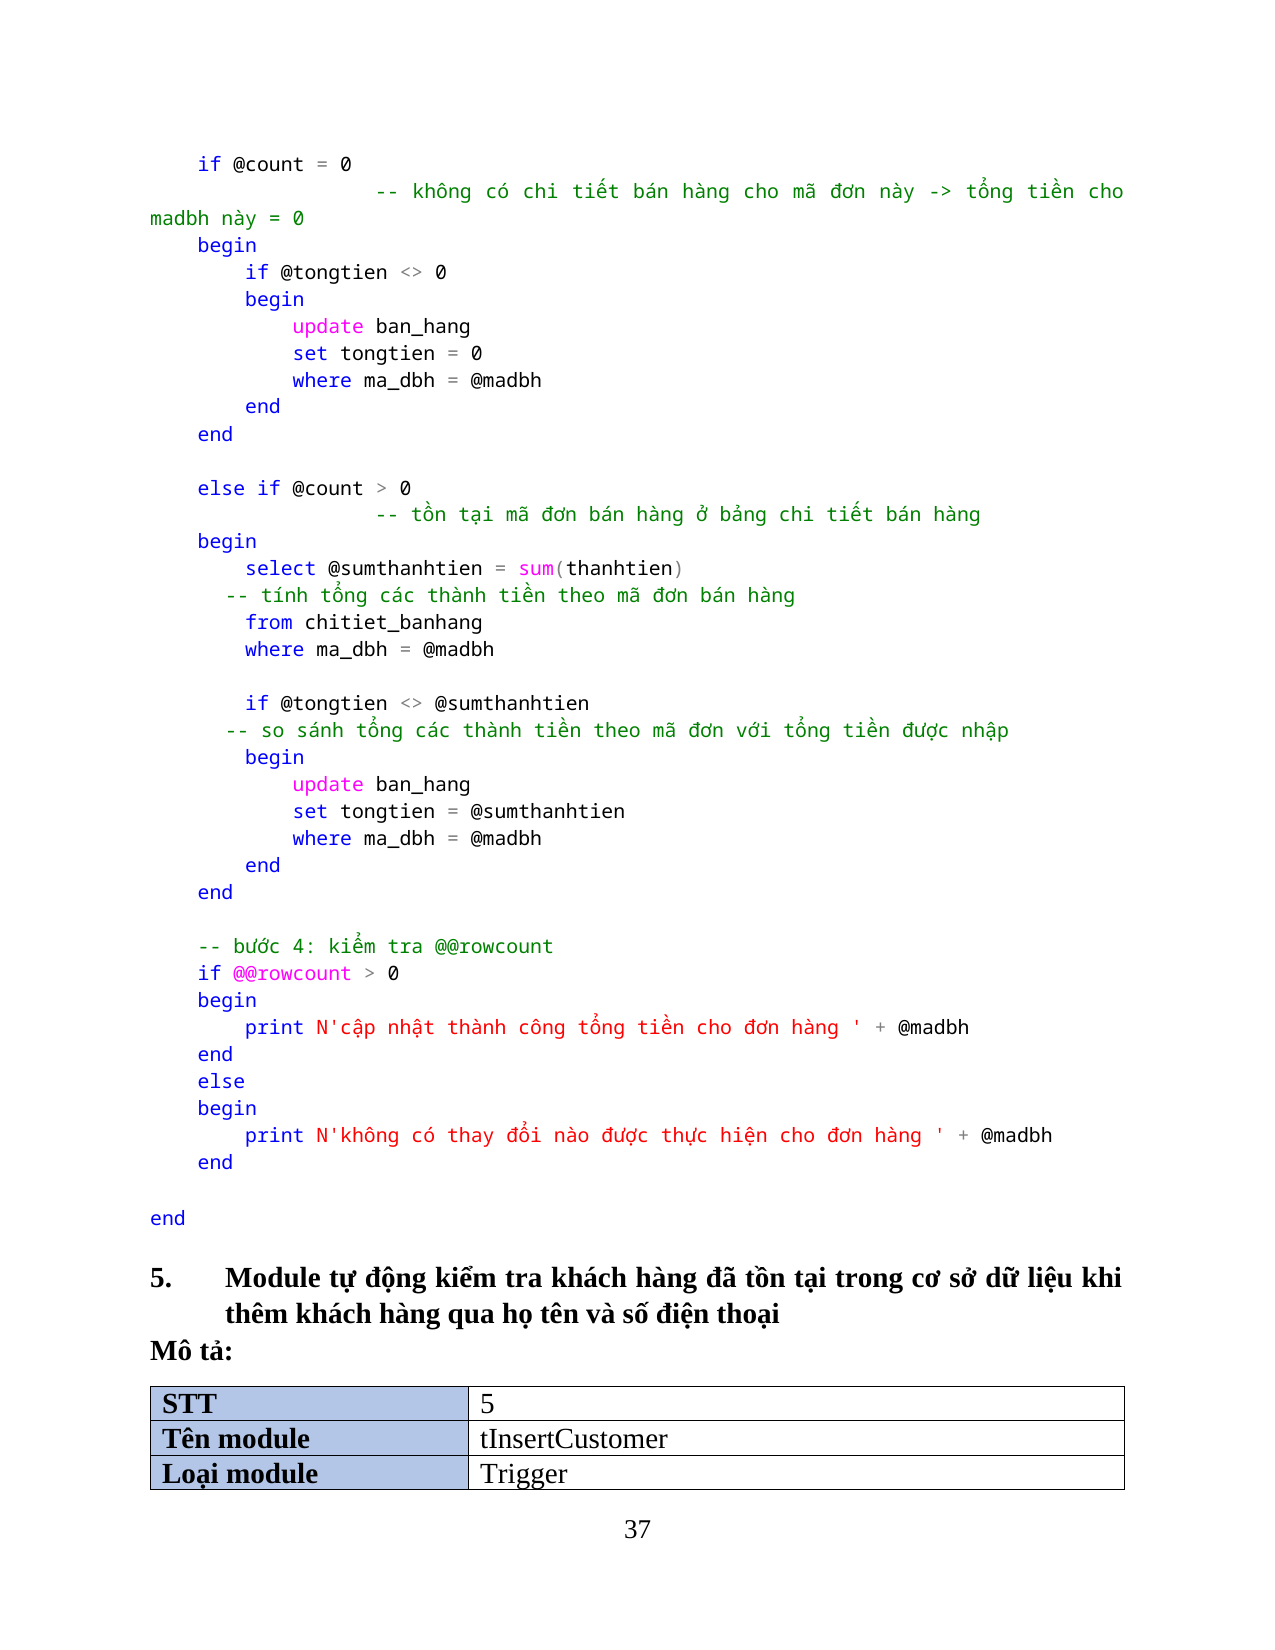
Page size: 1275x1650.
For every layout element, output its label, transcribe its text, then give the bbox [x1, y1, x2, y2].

text end [150, 420, 1125, 447]
text end [150, 1148, 1125, 1175]
text else if @count > 0 -- tồn tại mã đơn bán hàng ở bảng chi tiết bán hàng [150, 474, 1125, 528]
table_header STT [151, 1387, 468, 1420]
table_cell Trigger [469, 1456, 1124, 1489]
text begin [150, 231, 1125, 258]
text begin [150, 743, 1125, 771]
text end [150, 1204, 1125, 1231]
text update ban_hang [150, 771, 1125, 797]
text begin [150, 1094, 1125, 1121]
text begin [150, 285, 1125, 312]
text if @tongtien <> @sumthanhtien -- so sánh tổng các thành tiền theo mã đơn với tổng tiền được nhập [150, 689, 1125, 743]
subtitle Module tự động kiểm tra khách hàng đã tồn tại trong cơ sở dữ liệu khi thêm khách hàng qua họ tên và số điện thoại [150, 1261, 1125, 1330]
table_cell Tên module [151, 1421, 468, 1455]
text select @sumthanhtien = sum(thanhtien) -- tính tổng các thành tiền theo mã đơn bán hàng [150, 555, 1125, 609]
text set tongtien = @sumthanhtien [150, 797, 1125, 824]
text else [150, 1067, 1125, 1094]
text end [150, 1040, 1125, 1067]
text print N'cập nhật thành công tổng tiền cho đơn hàng ' + @madbh [150, 1013, 1125, 1040]
table_cell Loại module [151, 1456, 468, 1489]
text set tongtien = 0 [150, 339, 1125, 366]
text -- bước 4: kiểm tra @@rowcount [150, 932, 1125, 959]
text from chitiet_banhang [150, 609, 1125, 636]
text where ma_dbh = @madbh [150, 636, 1125, 663]
table_header 5 [469, 1387, 1124, 1420]
text update ban_hang [150, 312, 1125, 339]
text if @tongtien <> 0 [150, 258, 1125, 285]
text begin [150, 986, 1125, 1013]
text end [150, 851, 1125, 878]
text begin [150, 528, 1125, 555]
text Mô tả: [150, 1333, 1125, 1366]
table_cell tInsertCustomer [469, 1421, 1124, 1455]
text if @@rowcount > 0 [150, 959, 1125, 986]
text where ma_dbh = @madbh [150, 824, 1125, 851]
text print N'không có thay đổi nào được thực hiện cho đơn hàng ' + @madbh [150, 1121, 1125, 1148]
text end [150, 878, 1125, 905]
text end [150, 393, 1125, 420]
text if @count = 0 -- không có chi tiết bán hàng cho mã đơn này -> tổng tiền cho madbh này = 0 [150, 150, 1125, 231]
text where ma_dbh = @madbh [150, 366, 1125, 393]
